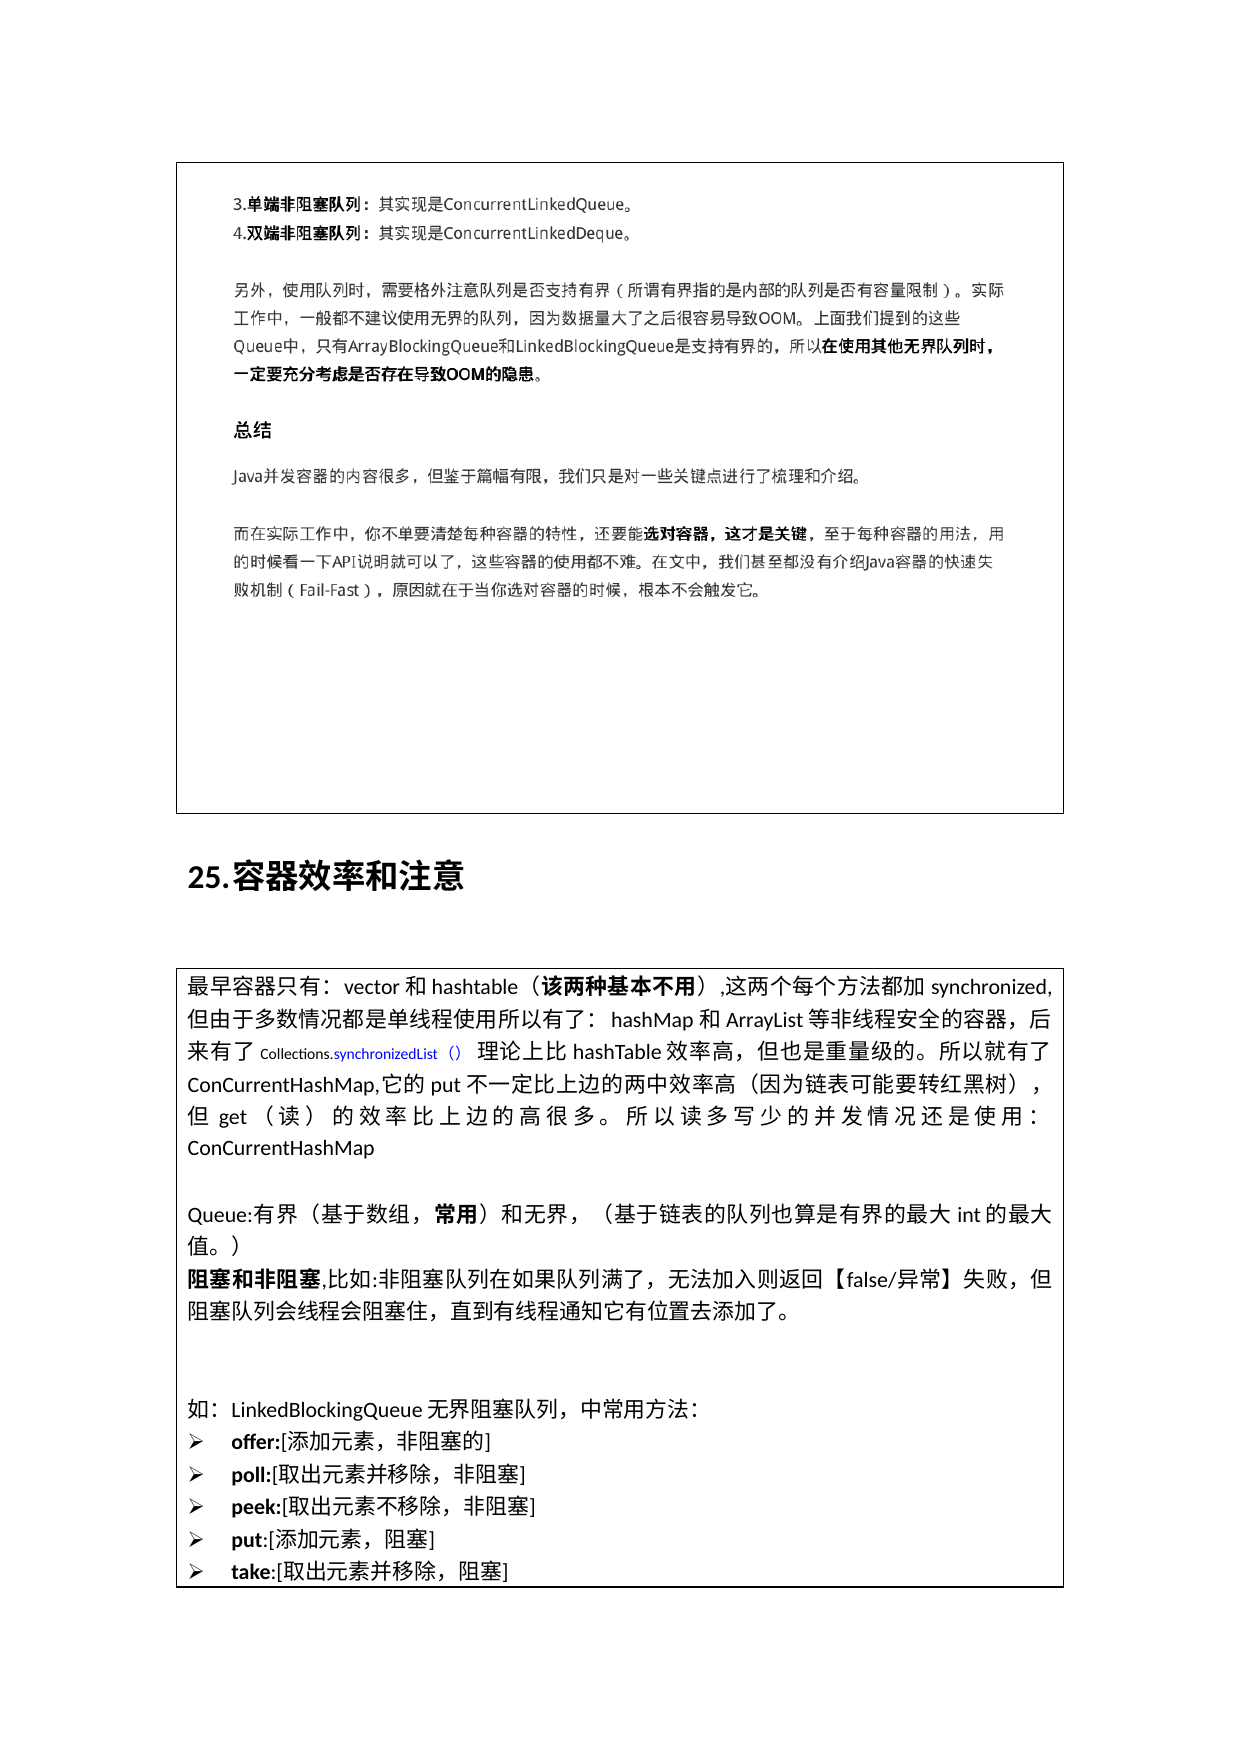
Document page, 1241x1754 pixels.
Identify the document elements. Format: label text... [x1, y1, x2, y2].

picture [187, 163, 1052, 630]
subtitle 容器效率和注意 [187, 841, 1053, 906]
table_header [177, 163, 1063, 813]
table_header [177, 969, 1063, 1586]
